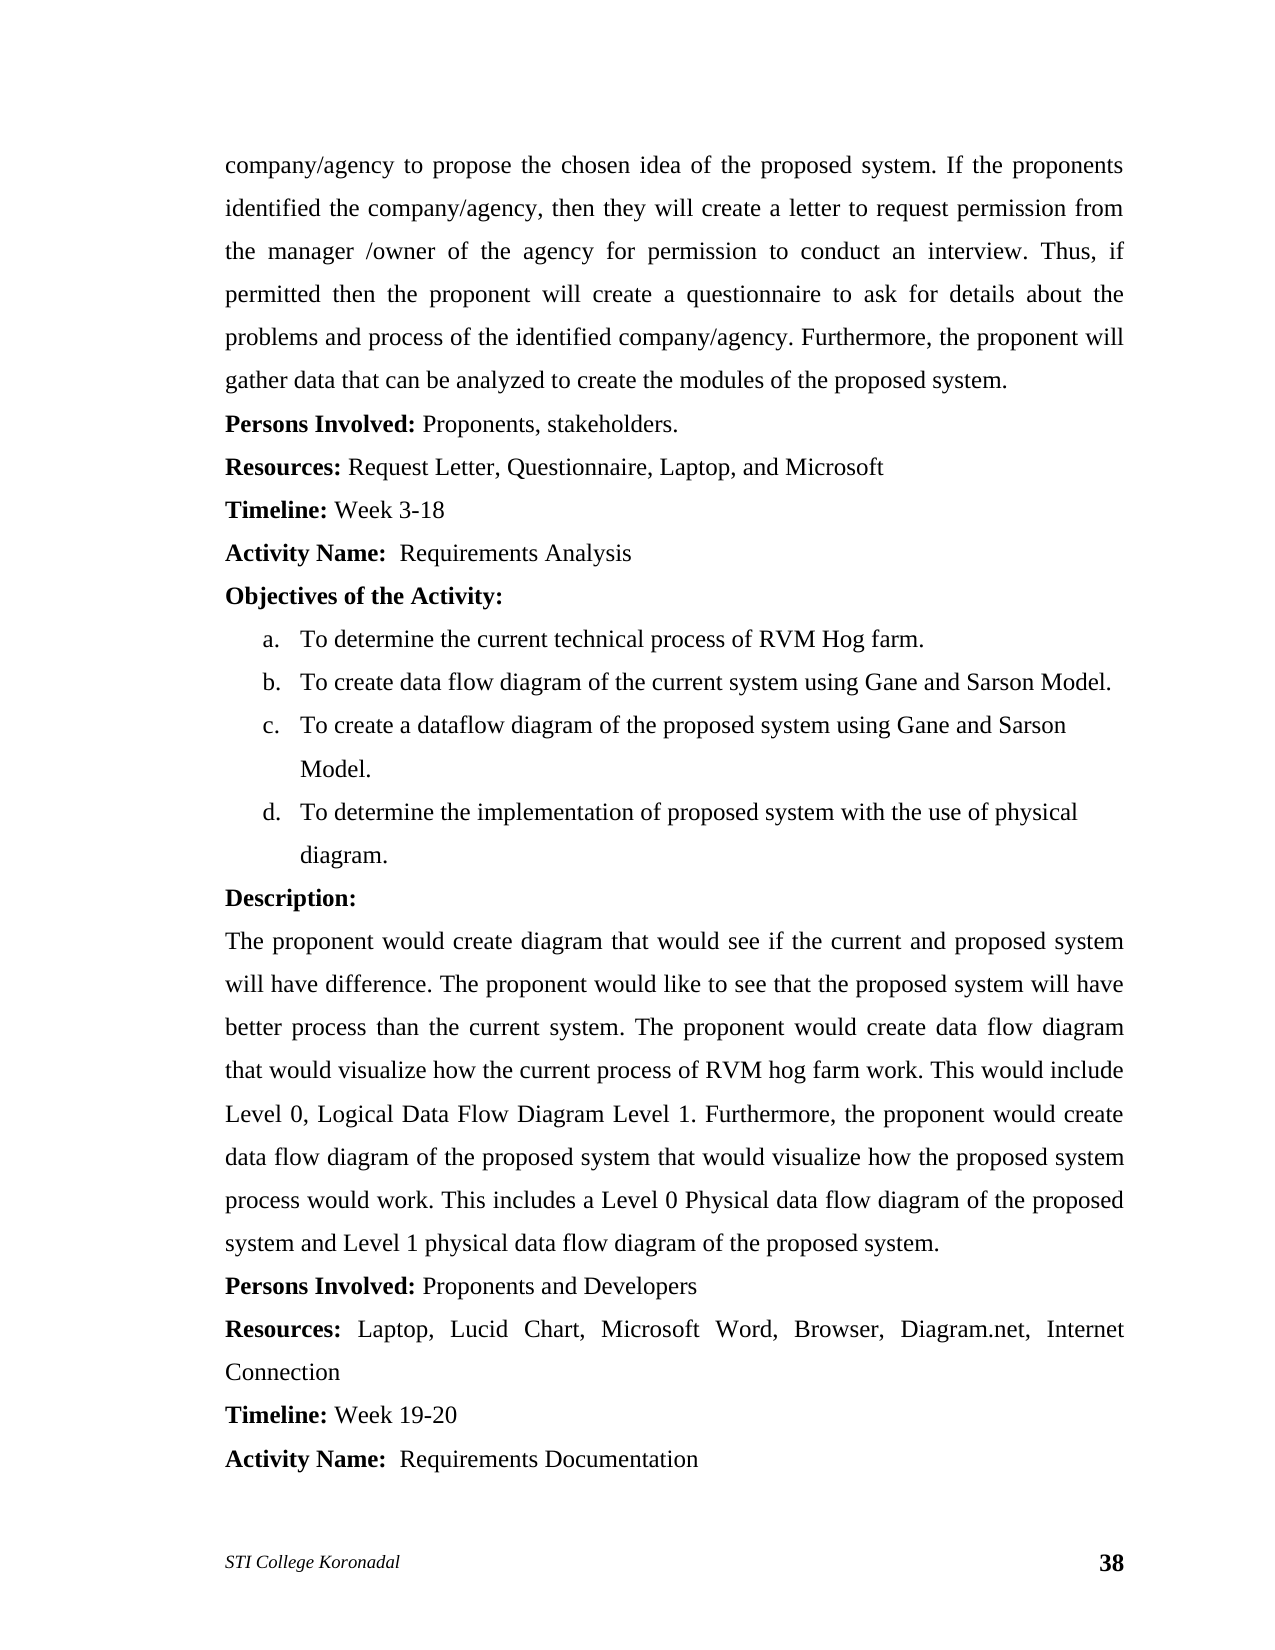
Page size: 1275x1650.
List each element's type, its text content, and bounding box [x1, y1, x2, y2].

text Activity Name: Requirements Documentation [225, 1444, 1125, 1472]
text Resources: Request Letter, Questionnaire, Laptop, and Microsoft [225, 452, 1125, 481]
list To create data flow diagram of the current system using Gane and Sarson Model. [262, 667, 1125, 696]
list To determine the current technical process of RVM Hog farm. [262, 624, 1125, 653]
list To determine the implementation of proposed system with the use of physical diagram. [262, 797, 1125, 869]
text Resources: Laptop, Lucid Chart, Microsoft Word, Browser, Diagram.net, Internet Connection [225, 1314, 1125, 1386]
text Description: [225, 883, 1125, 912]
text Objectives of the Activity: [225, 581, 1125, 610]
text Timeline: Week 19-20 [225, 1401, 1125, 1429]
text The proponent would create diagram that would see if the current and proposed system will have difference. The proponent would like to see that the proposed system will have better process than the current system. The proponent would create data flow diagram that would visualize how the current process of RVM hog farm work. This would include Level 0, Logical Data Flow Diagram Level 1. Furthermore, the proponent would create data flow diagram of the proposed system that would visualize how the proposed system process would work. This includes a Level 0 Physical data flow diagram of the proposed system and Level 1 physical data flow diagram of the proposed system. [225, 926, 1125, 1257]
text Persons Involved: Proponents, stakeholders. [225, 409, 1125, 437]
list To create a dataflow diagram of the proposed system using Gane and Sarson Model. [262, 711, 1125, 782]
text Persons Involved: Proponents and Developers [225, 1271, 1125, 1300]
text Timeline: Week 3-18 [225, 495, 1125, 524]
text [225, 150, 1125, 394]
text Activity Name: Requirements Analysis [225, 538, 1125, 567]
